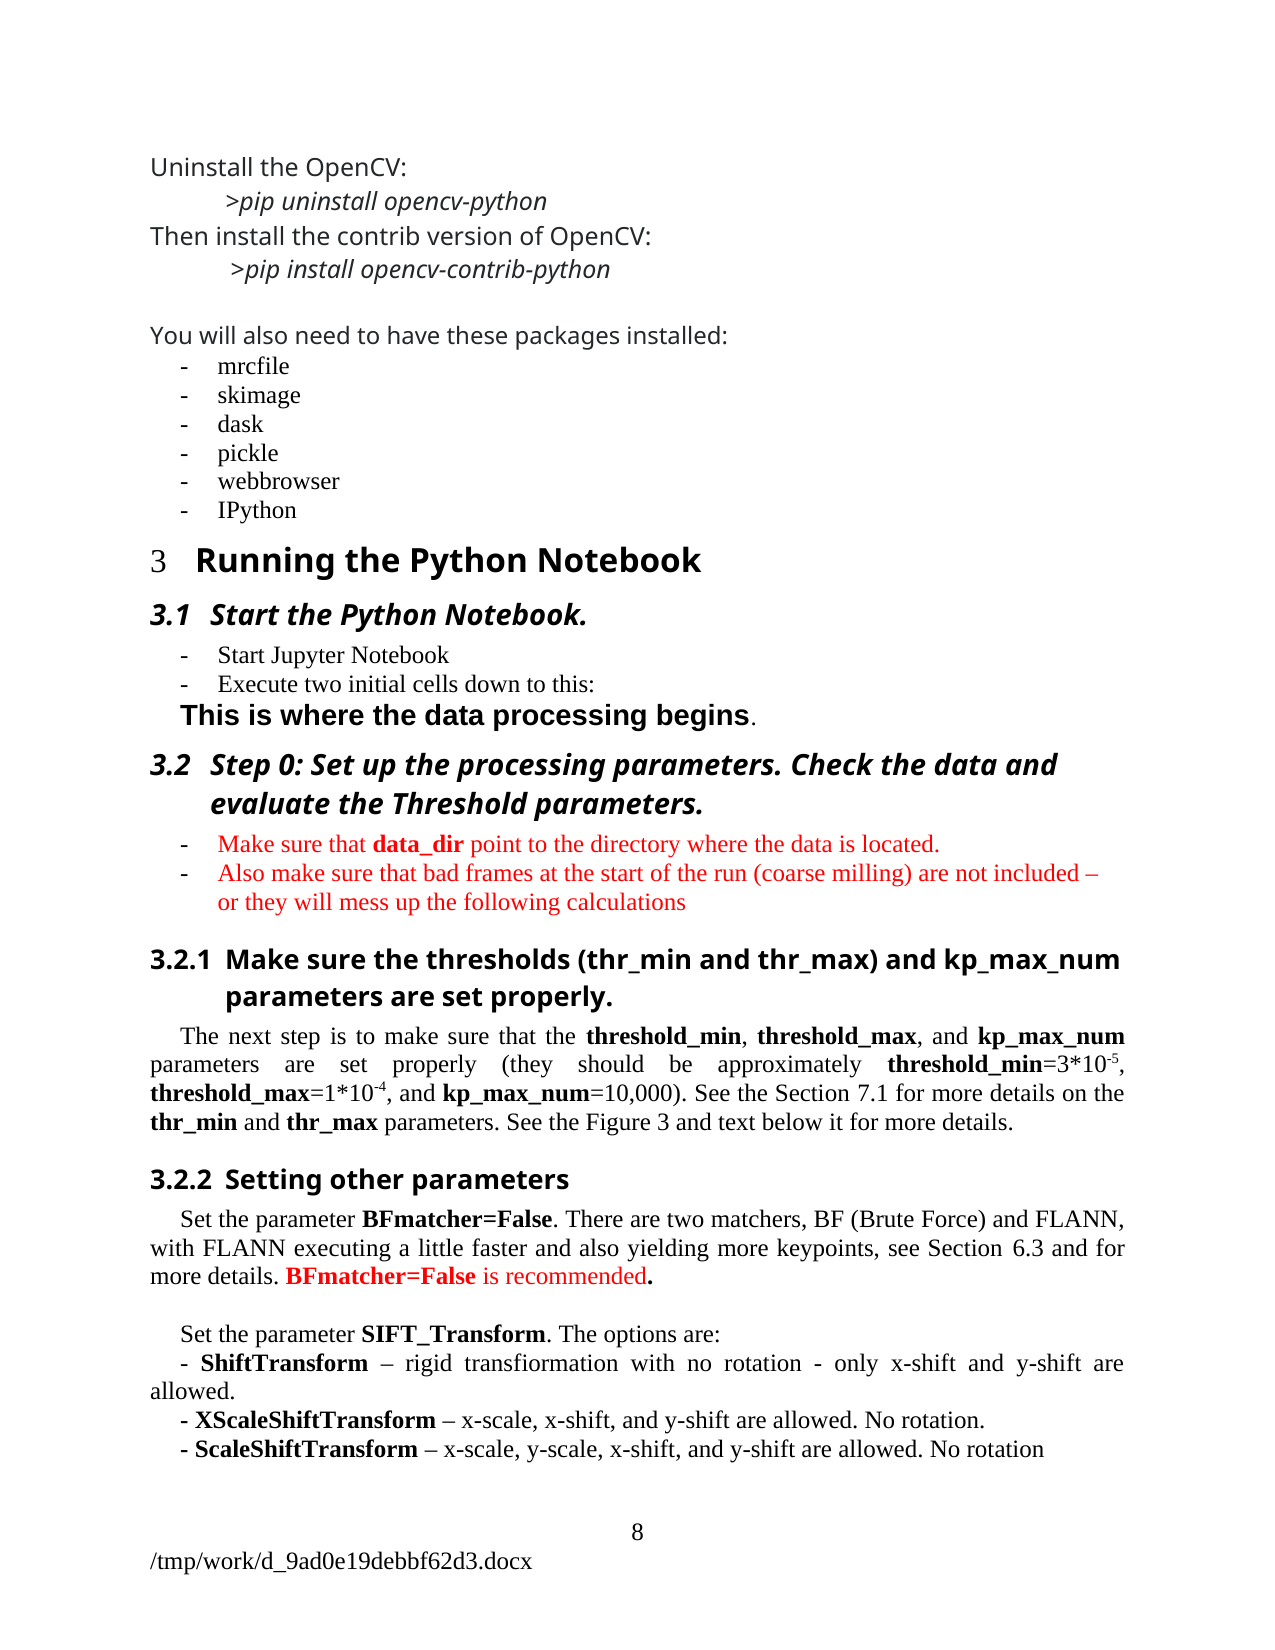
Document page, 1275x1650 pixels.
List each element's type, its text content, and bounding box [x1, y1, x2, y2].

text This is where the data processing begins. [150, 698, 1125, 731]
subtitle Step 0: Set up the processing parameters. Check the data and evaluate the Threshold parameters. [150, 744, 1125, 823]
text Then install the contrib version of OpenCV: [150, 218, 1125, 252]
text Uninstall the OpenCV: [150, 150, 1125, 184]
text You will also need to have these packages installed: [150, 319, 1125, 351]
text The next step is to make sure that the threshold_min, threshold_max, and kp_max_num parameters are set properly (they should be approximately threshold_min=3*10-5, threshold_max=1*10-4, and kp_max_num=10,000). See the Section 7.1 for more details on the thr_min and thr_max parameters. See the Figure 3 and text below it for more details. [150, 1021, 1125, 1136]
text Set the parameter BFmatcher=False. There are two matchers, BF (Brute Force) and FLANN, with FLANN executing a little faster and also yielding more keypoints, see Section 6.3 and for more details. BFmatcher=False is recommended. [150, 1204, 1125, 1290]
list IPython [180, 495, 1125, 524]
list Execute two initial cells down to this: [180, 669, 1125, 698]
text - ScaleShiftTransform – x-scale, y-scale, x-shift, and y-shift are allowed. No rotation [150, 1434, 1125, 1463]
subtitle Start the Python Notebook. [150, 594, 1125, 634]
list pickle [180, 438, 1125, 466]
list mrcfile [180, 351, 1125, 380]
list Also make sure that bad frames at the start of the run (coarse milling) are not included – or they will mess up the following calculations [180, 858, 1125, 916]
list webbrowser [180, 466, 1125, 495]
list skimage [180, 380, 1125, 409]
subtitle Make sure the thresholds (thr_min and thr_max) and kp_max_num parameters are set properly. [150, 941, 1125, 1014]
list Make sure that data_dir point to the directory where the data is located. [180, 829, 1125, 858]
text >pip install opencv-contrib-python [150, 252, 1125, 286]
text - XScaleShiftTransform – x-scale, x-shift, and y-shift are allowed. No rotation. [150, 1405, 1125, 1434]
list Start Jupyter Notebook [180, 640, 1125, 669]
text >pip uninstall opencv-python [150, 184, 1125, 218]
text - ShiftTransform – rigid transfiormation with no rotation - only x-shift and y-shift are allowed. [150, 1348, 1125, 1405]
subtitle Running the Python Notebook [150, 536, 1125, 582]
text Set the parameter SIFT_Transform. The options are: [150, 1319, 1125, 1348]
list dask [180, 409, 1125, 438]
subtitle Setting other parameters [150, 1161, 1125, 1198]
